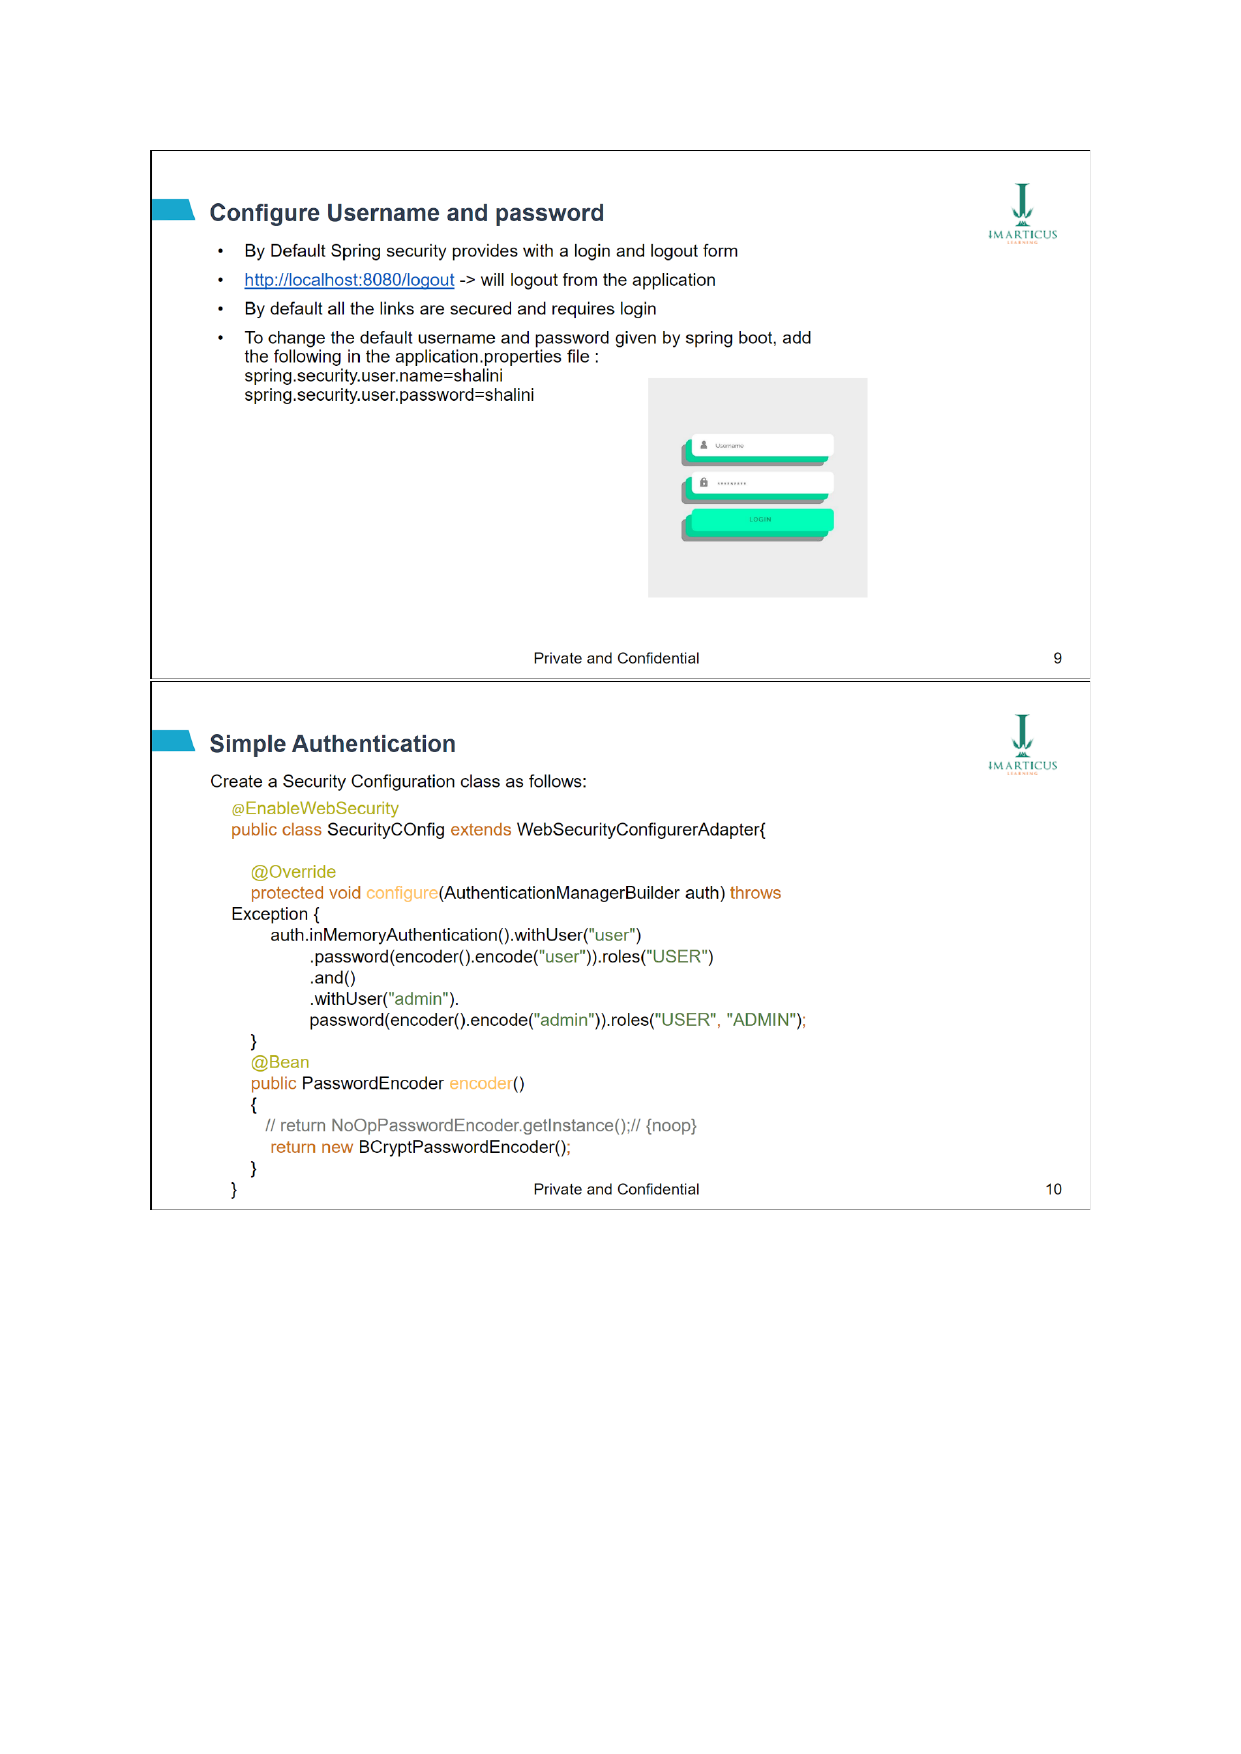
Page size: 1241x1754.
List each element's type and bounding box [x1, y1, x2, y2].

picture [150, 150, 1091, 679]
picture [150, 681, 1091, 1210]
